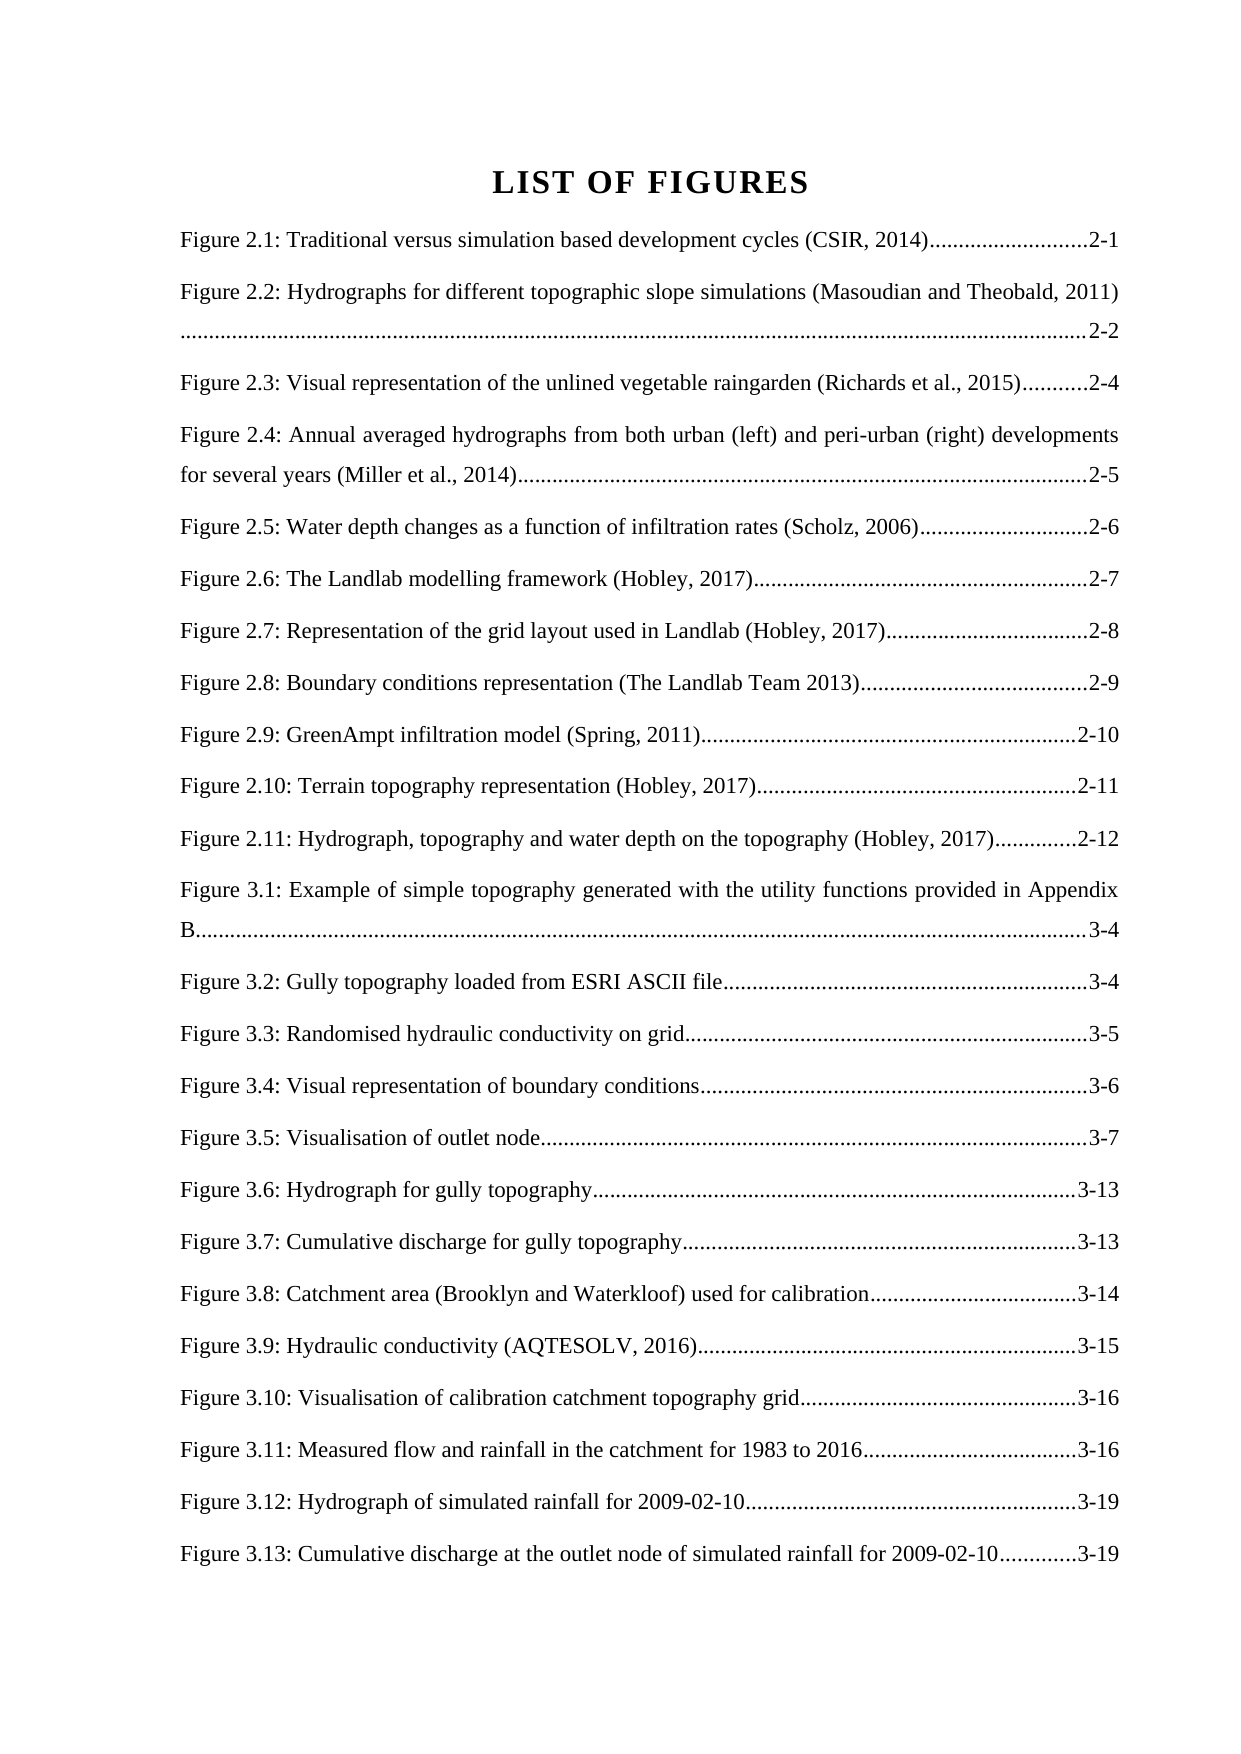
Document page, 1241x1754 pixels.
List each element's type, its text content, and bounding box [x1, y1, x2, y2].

text Figure 2.1: Traditional versus simulation based development cycles (CSIR, 2014) 2-1 [180, 226, 1120, 252]
text Figure 3.1: Example of simple topography generated with the utility functions provided in Appendix B 3-4 [180, 877, 1120, 942]
text Figure 3.8: Catchment area (Brooklyn and Waterkloof) used for calibration 3-14 [180, 1280, 1120, 1306]
text Figure 3.4: Visual representation of boundary conditions 3-6 [180, 1072, 1120, 1098]
text Figure 2.4: Annual averaged hydrographs from both urban (left) and peri-urban (right) developments for several years (Miller et al., 2014) 2-5 [180, 421, 1120, 487]
text Figure 2.9: GreenAmpt infiltration model (Spring, 2011) 2-10 [180, 721, 1120, 747]
text Figure 3.13: Cumulative discharge at the outlet node of simulated rainfall for 2009-02-10 3-19 [180, 1540, 1120, 1566]
text Figure 3.7: Cumulative discharge for gully topography 3-13 [180, 1228, 1120, 1254]
text Figure 3.5: Visualisation of outlet node 3-7 [180, 1124, 1120, 1150]
text Figure 2.7: Representation of the grid layout used in Landlab (Hobley, 2017) 2-8 [180, 617, 1120, 643]
text Figure 3.10: Visualisation of calibration catchment topography grid 3-16 [180, 1384, 1120, 1410]
text Figure 2.8: Boundary conditions representation (The Landlab Team 2013) 2-9 [180, 669, 1120, 695]
text Figure 3.3: Randomised hydraulic conductivity on grid 3-5 [180, 1020, 1120, 1046]
text Figure 2.3: Visual representation of the unlined vegetable raingarden (Richards et al., 2015) 2-4 [180, 369, 1120, 396]
text Figure 2.11: Hydrograph, topography and water depth on the topography (Hobley, 2017) 2-12 [180, 824, 1120, 851]
text Figure 2.10: Terrain topography representation (Hobley, 2017) 2-11 [180, 773, 1120, 799]
text Figure 3.2: Gully topography loaded from ESRI ASCII file 3-4 [180, 968, 1120, 994]
text Figure 3.9: Hydraulic conductivity (AQTESOLV, 2016) 3-15 [180, 1332, 1120, 1358]
text Figure 3.11: Measured flow and rainfall in the catchment for 1983 to 2016 3-16 [180, 1436, 1120, 1462]
text Figure 2.5: Water depth changes as a function of infiltration rates (Scholz, 2006) 2-6 [180, 513, 1120, 539]
title LIST OF FIGURES [180, 162, 1120, 201]
text Figure 3.12: Hydrograph of simulated rainfall for 2009-02-10 3-19 [180, 1488, 1120, 1514]
text Figure 2.2: Hydrographs for different topographic slope simulations (Masoudian and Theobald, 2011) 2-2 [180, 278, 1120, 344]
text Figure 3.6: Hydrograph for gully topography 3-13 [180, 1176, 1120, 1202]
text Figure 2.6: The Landlab modelling framework (Hobley, 2017) 2-7 [180, 565, 1120, 591]
